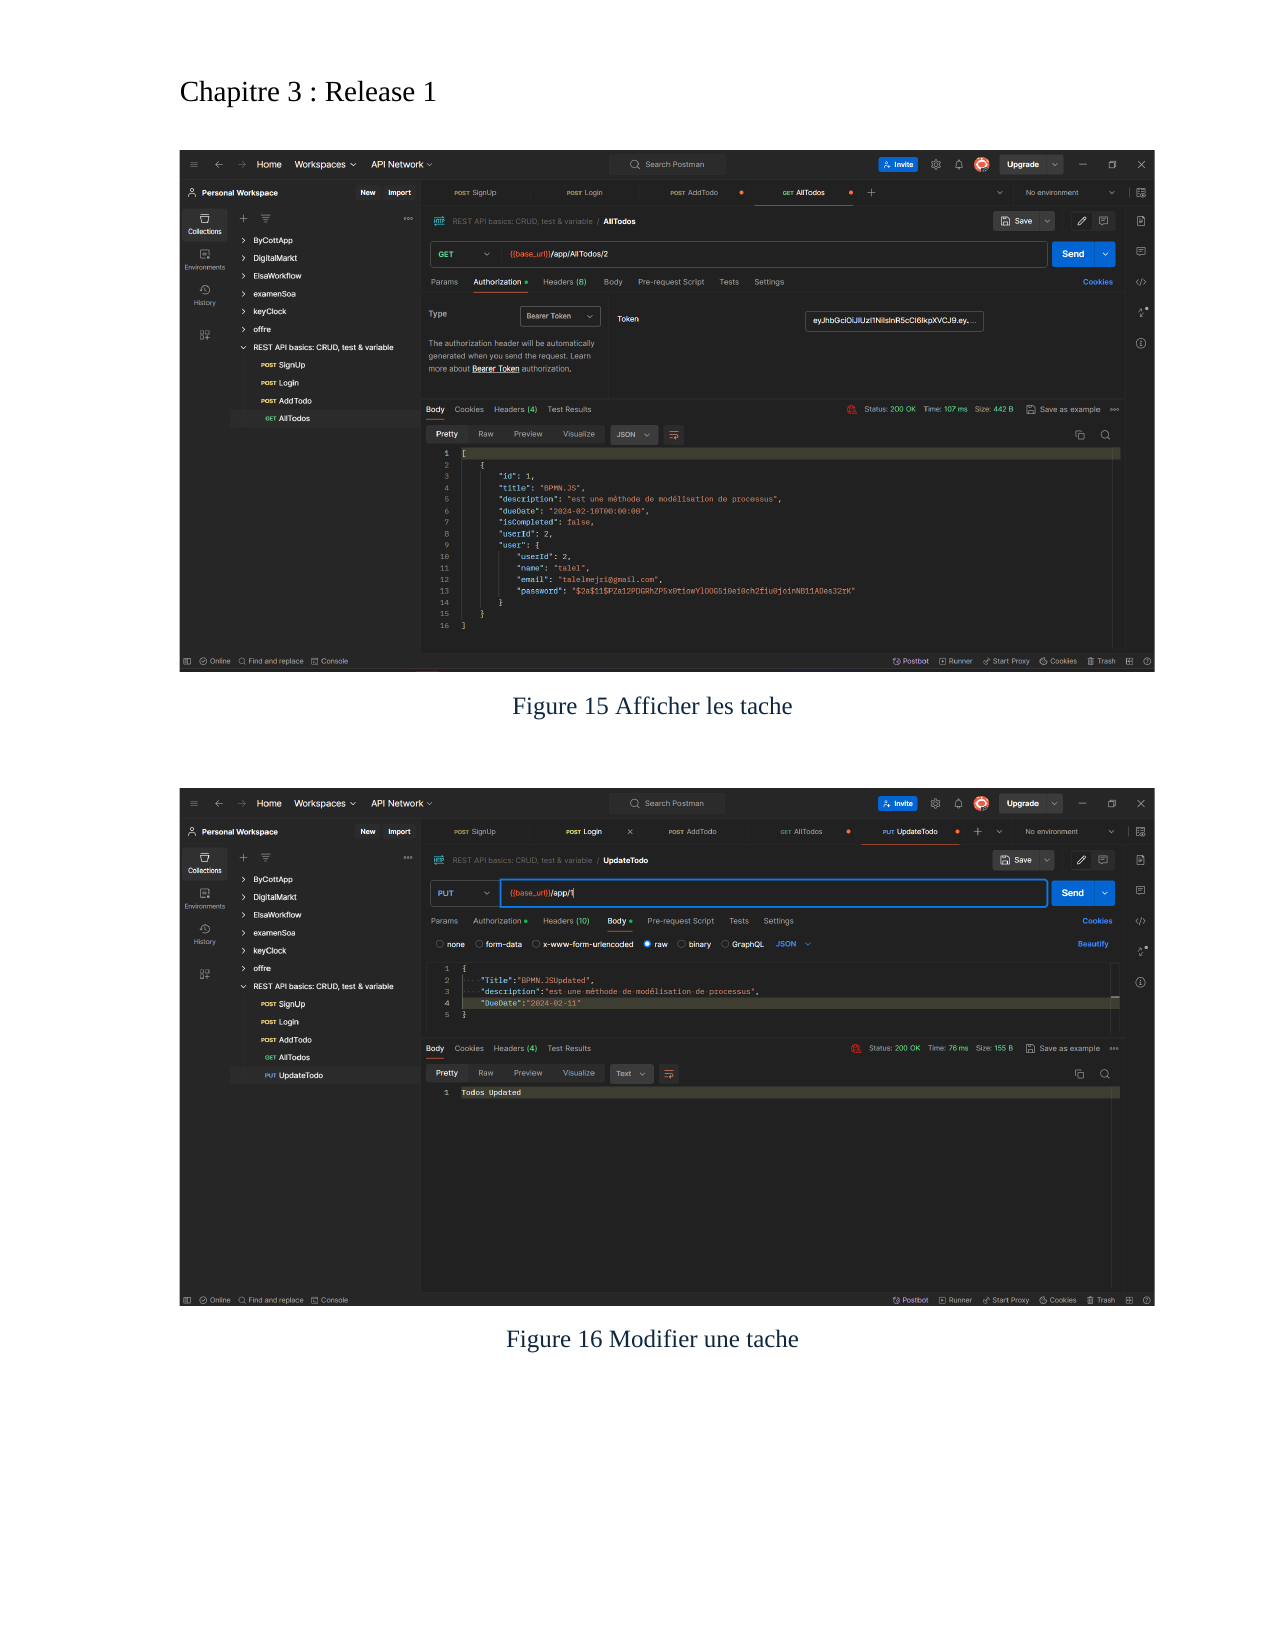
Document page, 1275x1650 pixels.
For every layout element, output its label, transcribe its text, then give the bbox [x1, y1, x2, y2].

text Figure 17 Modifier une tache [150, 1324, 1125, 1353]
text Figure 16 Afficher les tache [150, 691, 1125, 720]
picture [179, 150, 1155, 672]
picture [179, 788, 1155, 1306]
